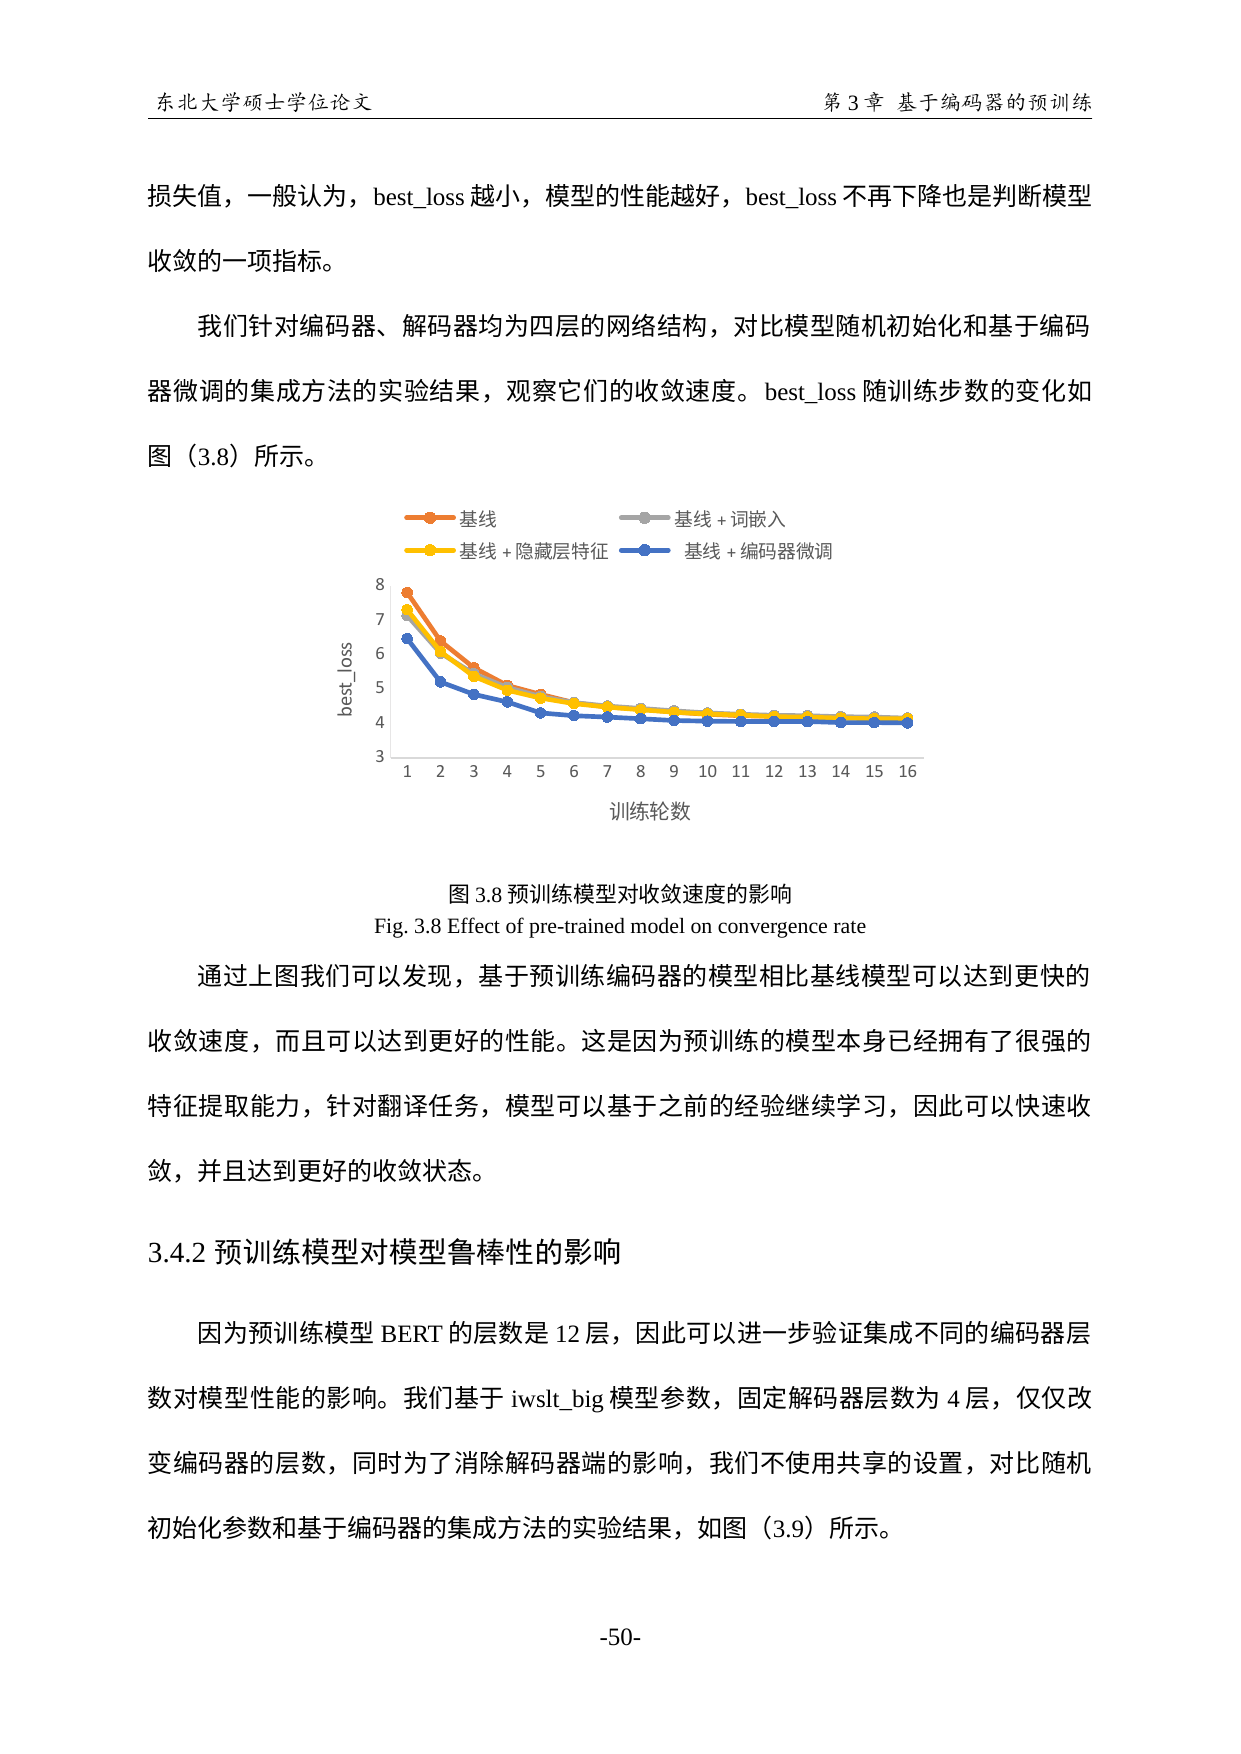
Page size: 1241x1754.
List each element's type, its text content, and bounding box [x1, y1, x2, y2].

text 图3.8 预训练模型对收敛速度的影响 [148, 877, 1092, 909]
text 通过上图我们可以发现，基于预训练编码器的模型相比基线模型可以达到更快的收敛速度，而且可以达到更好的性能。这是因为预训练的模型本身已经拥有了很强的特征提取能力，针对翻译任务，模型可以基于之前的经验继续学习，因此可以快速收敛，并且达到更好的收敛状态。 [148, 942, 1092, 1202]
text 因为预训练模型BERT的层数是12层，因此可以进一步验证集成不同的编码器层数对模型性能的影响。我们基于iwslt_big模型参数，固定解码器层数为4层，仅仅改变编码器的层数，同时为了消除解码器端的影响，我们不使用共享的设置，对比随机初始化参数和基于编码器的集成方法的实验结果，如图（3.9）所示。 [148, 1299, 1092, 1559]
text 3.4.2 预训练模型对模型鲁棒性的影响 [148, 1218, 1092, 1283]
text Fig. 3.8 Effect of pre-trained model on convergence rate [148, 909, 1092, 942]
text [148, 162, 1092, 292]
text 我们针对编码器、解码器均为四层的网络结构，对比模型随机初始化和基于编码器微调的集成方法的实验结果，观察它们的收敛速度。best_loss随训练步数的变化如图（3.8）所示。 [148, 292, 1092, 487]
